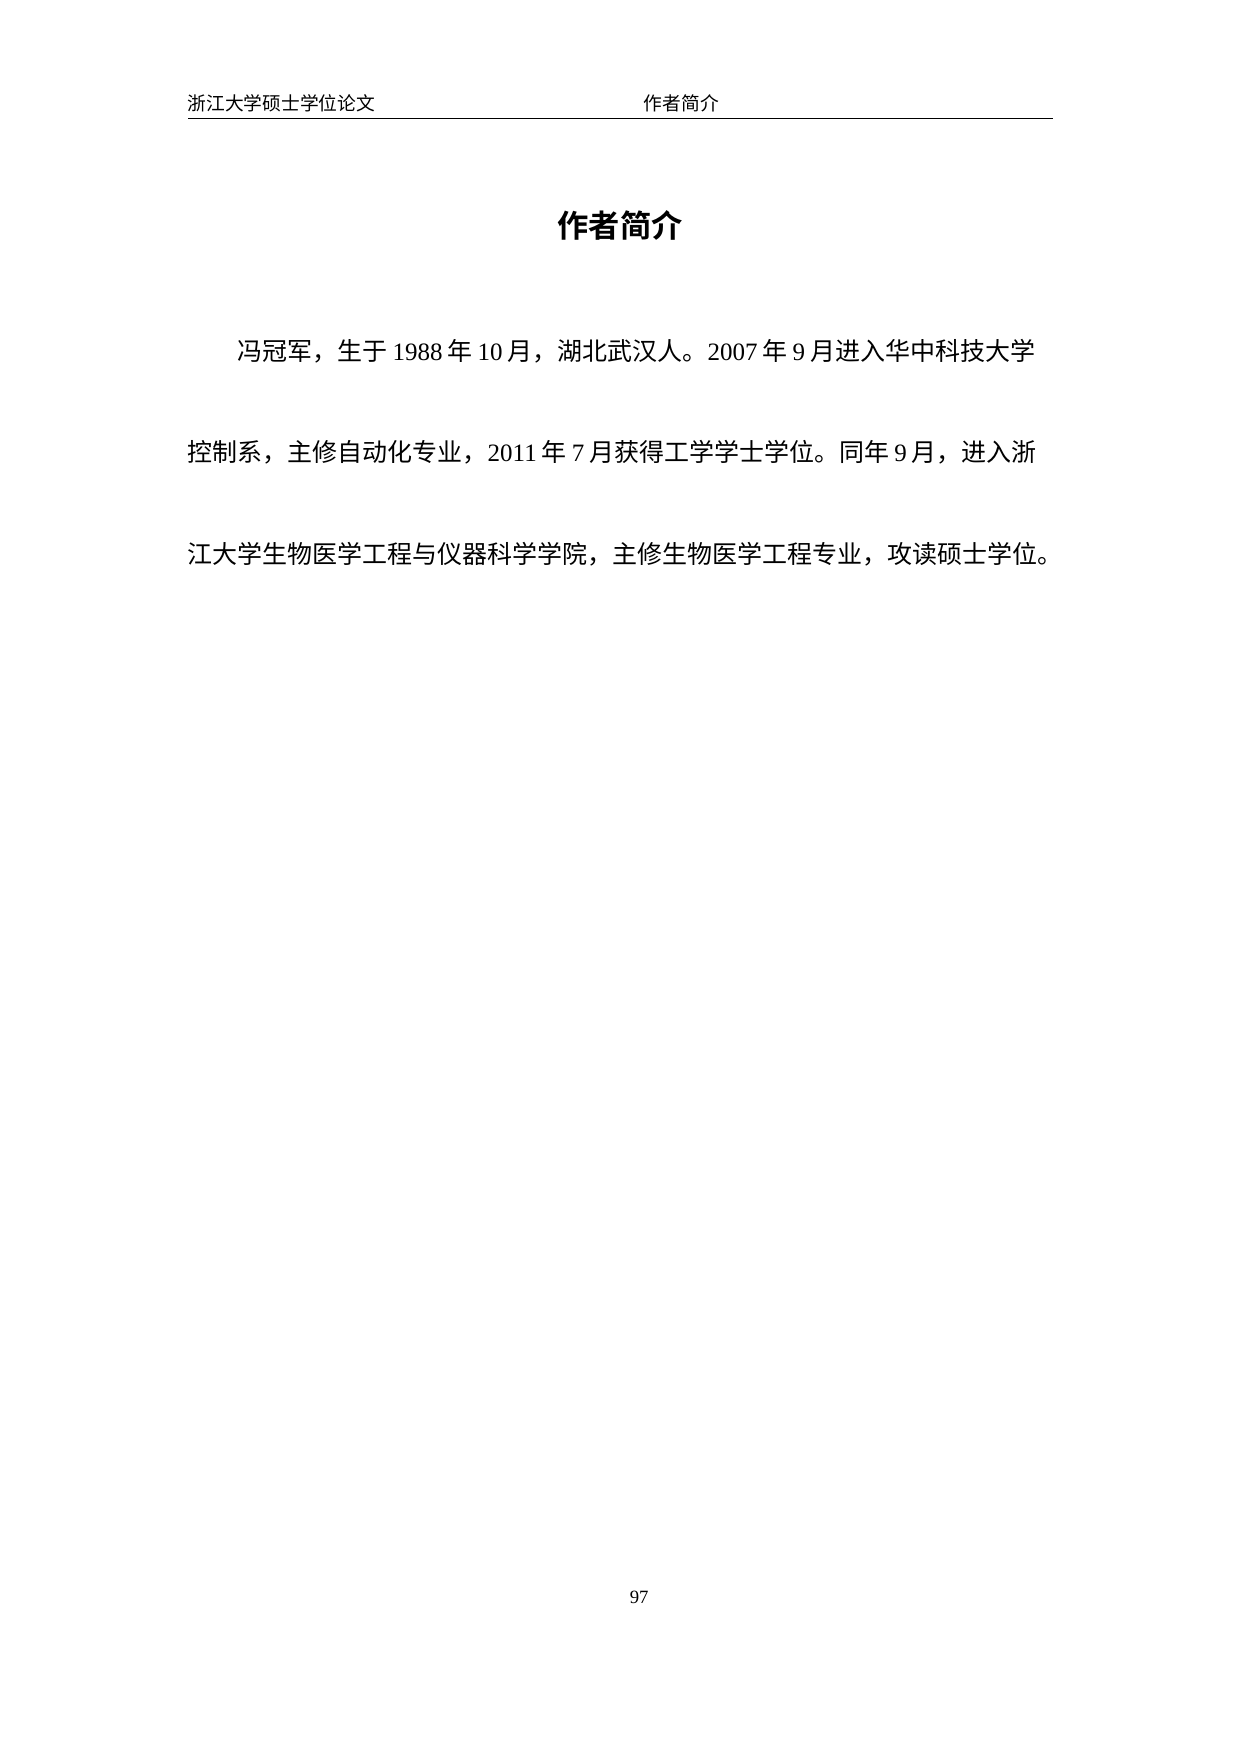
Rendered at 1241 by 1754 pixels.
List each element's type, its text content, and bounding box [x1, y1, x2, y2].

text 冯冠军，生于1988年10月，湖北武汉人。2007年9月进入华中科技大学控制系，主修自动化专业，2011年7月获得工学学士学位。同年9月，进入浙江大学生物医学工程与仪器科学学院，主修生物医学工程专业，攻读硕士学位。 [187, 315, 1053, 587]
subtitle 作者简介 [187, 190, 1053, 258]
